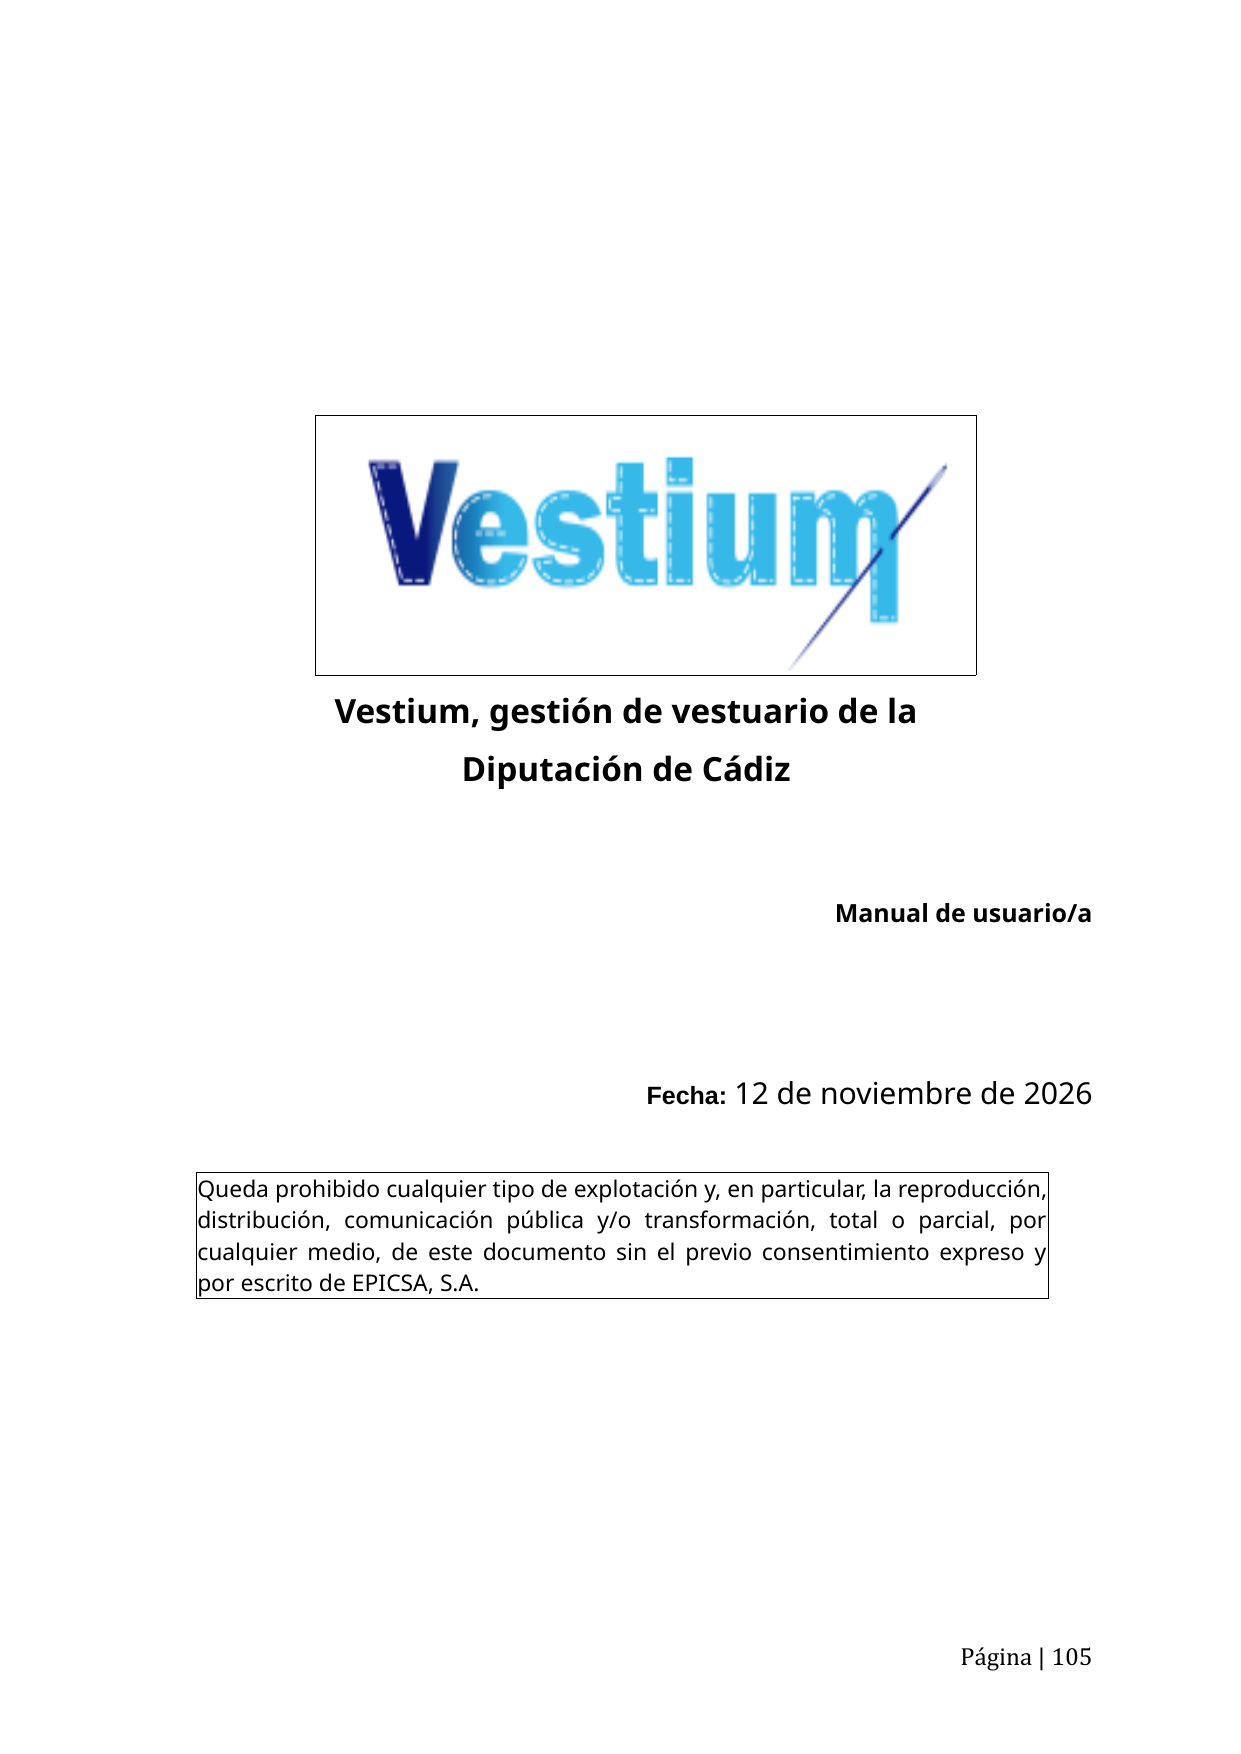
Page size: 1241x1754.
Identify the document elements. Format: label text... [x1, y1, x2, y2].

picture [316, 416, 976, 675]
text Fecha: 26 de mayo de 2017 [159, 1072, 1092, 1113]
text Diputación de Cádiz [159, 746, 1092, 791]
text Queda prohibido cualquier tipo de explotación y, en particular, la reproducción, distribución, comunicación pública y/o transformación, total o parcial, por cualquier medio, de este documento sin el previo consentimiento expreso y por escrito de EPICSA, S.A. [197, 1173, 1048, 1298]
text Manual de usuario/a [159, 896, 1092, 930]
text Vestium, gestión de vestuario de la [159, 633, 1092, 733]
